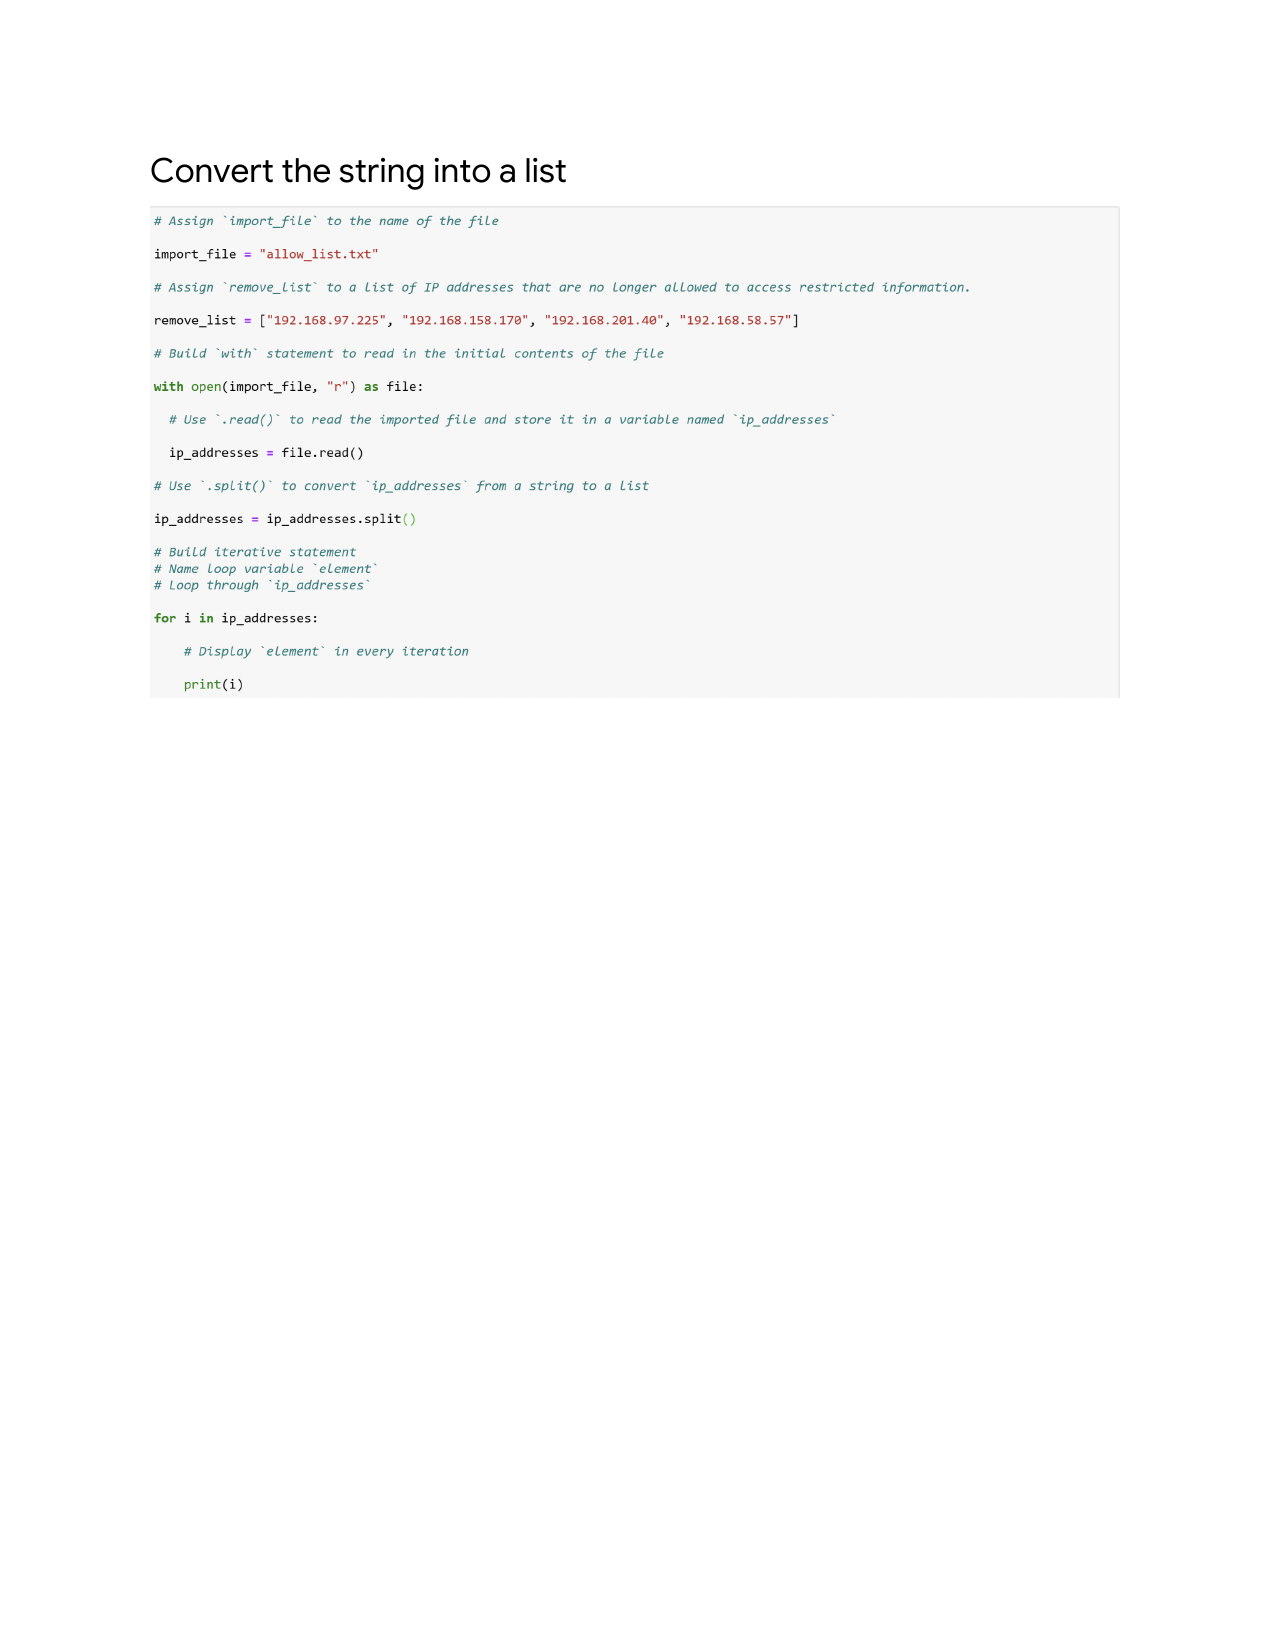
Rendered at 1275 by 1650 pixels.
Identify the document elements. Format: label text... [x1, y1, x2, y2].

subtitle Convert the string into a list [150, 150, 1125, 192]
picture [150, 204, 1125, 698]
